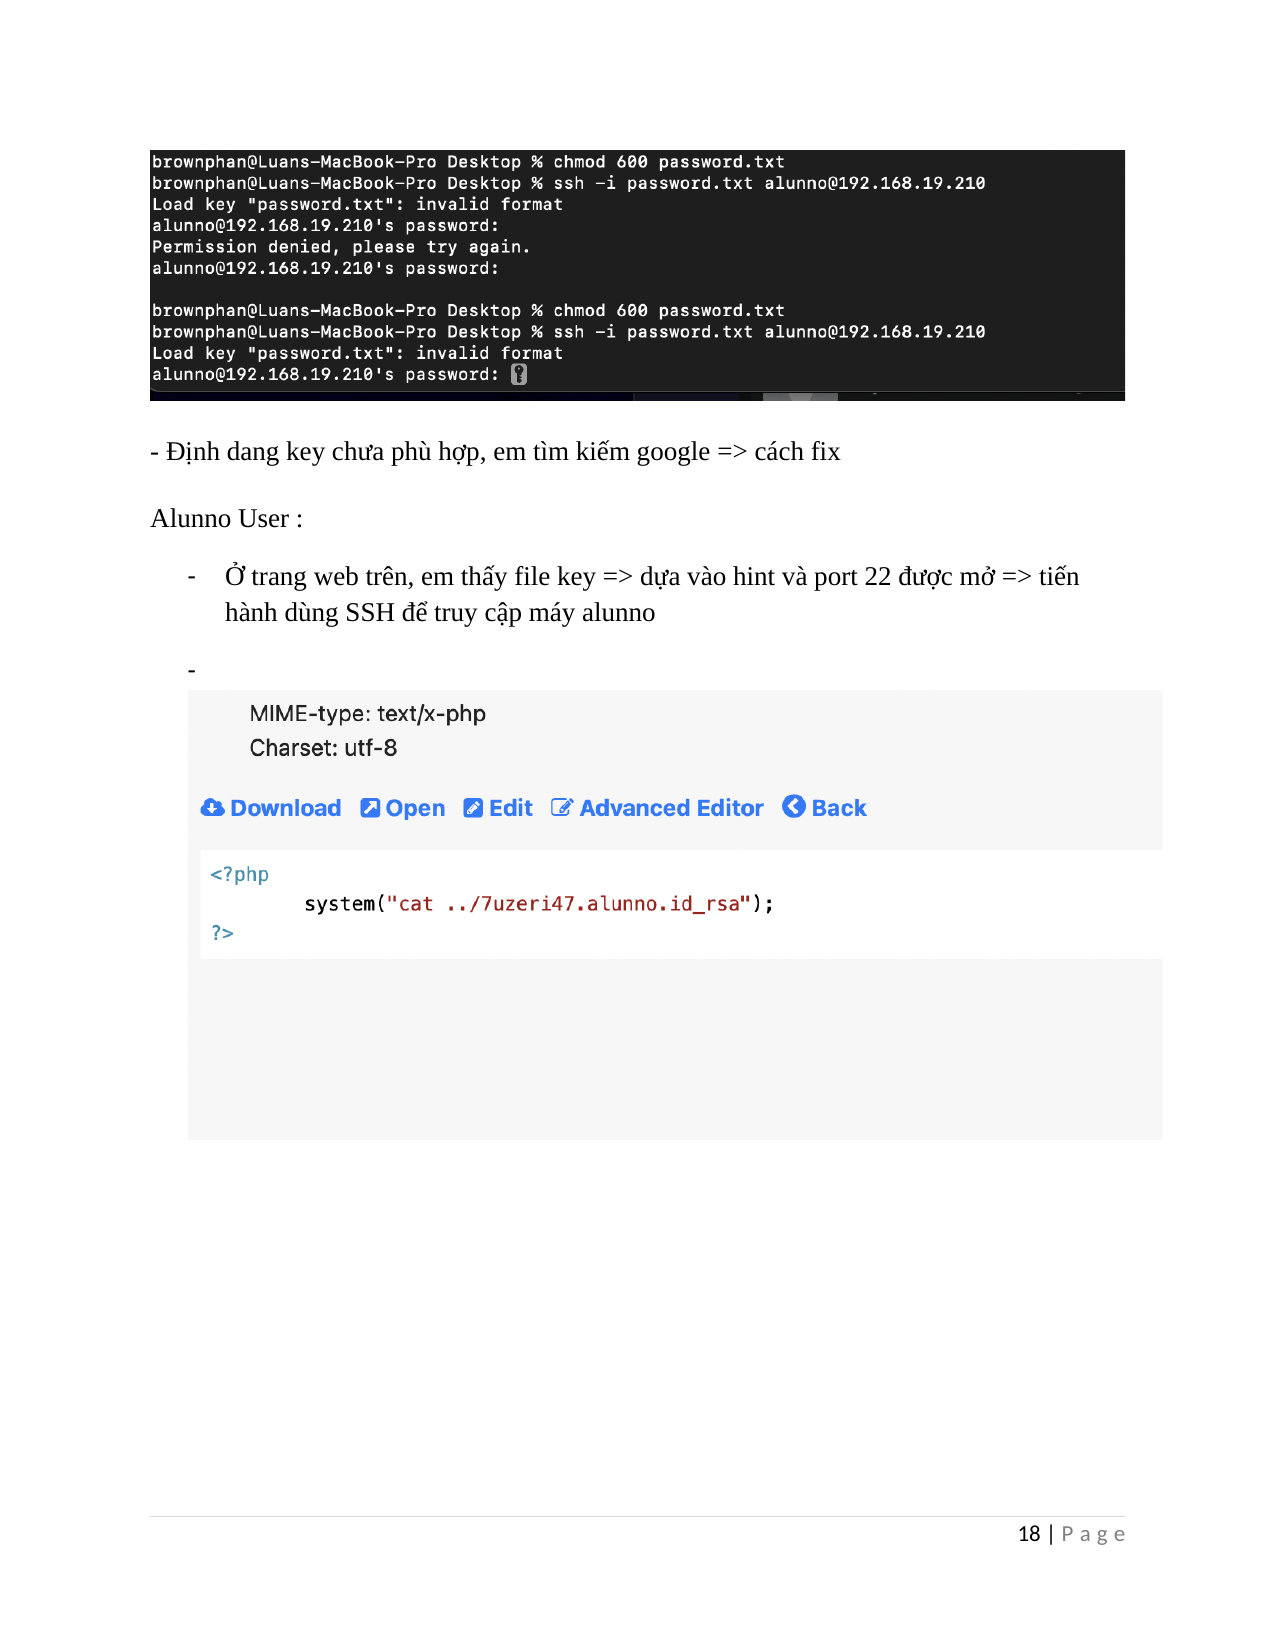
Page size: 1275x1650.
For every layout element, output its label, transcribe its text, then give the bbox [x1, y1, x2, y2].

text - Định dang key chưa phù hợp, em tìm kiếm google => cách fix [150, 435, 1125, 466]
list Ở trang web trên, em thấy file key => dựa vào hint và port 22 được mở => tiến hành dùng SSH để truy cập máy alunno [187, 559, 1125, 628]
picture [150, 150, 1125, 401]
text Alunno User : [150, 502, 1125, 533]
picture [187, 690, 1163, 1140]
